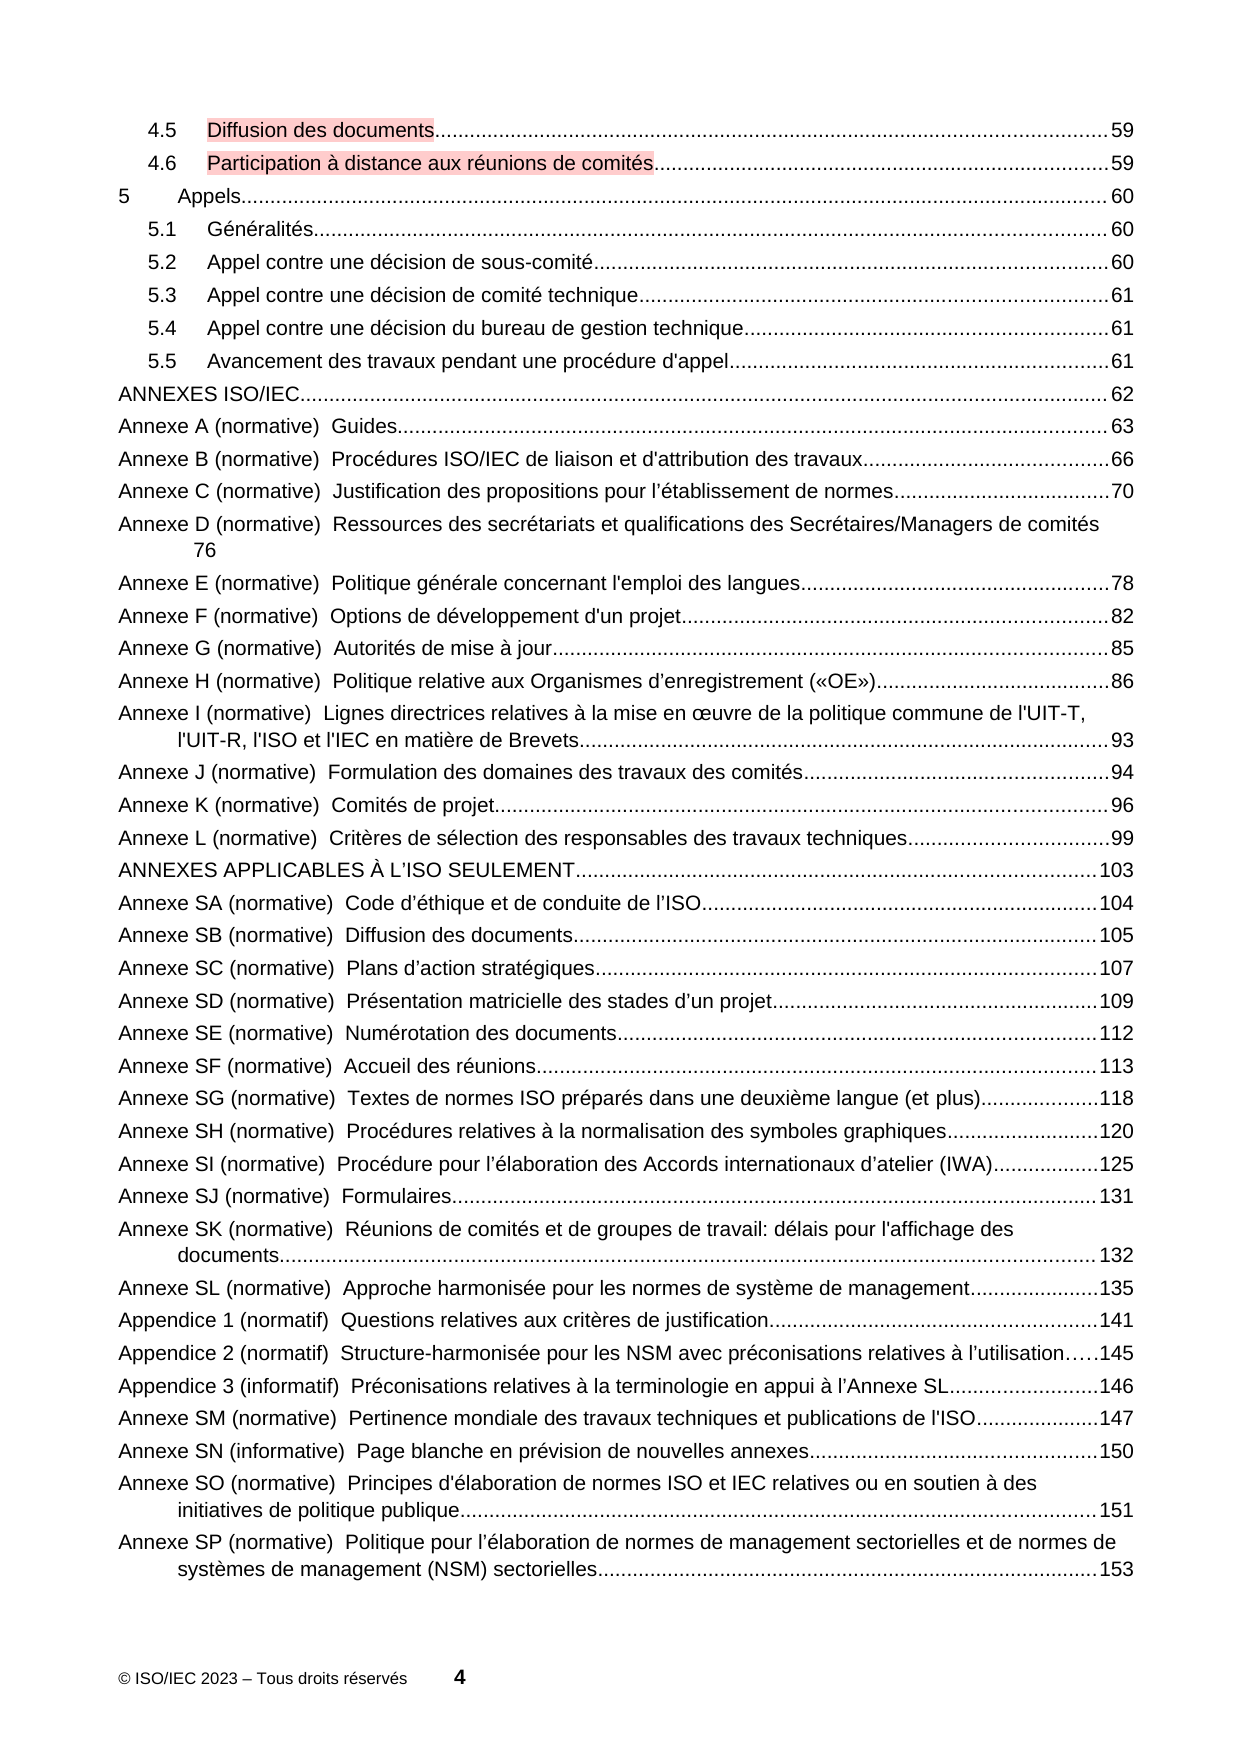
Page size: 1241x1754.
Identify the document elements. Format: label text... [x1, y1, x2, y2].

text Annexe SG (normative) Textes de normes ISO préparés dans une deuxième langue (et plus) 118 [118, 1086, 1122, 1110]
text Annexe B (normative) Procédures ISO/IEC de liaison et d'attribution des travaux 66 [118, 447, 1122, 471]
text 5.4 Appel contre une décision du bureau de gestion technique 61 [148, 316, 1122, 339]
text Annexe SA (normative) Code d’éthique et de conduite de l’ISO 104 [118, 891, 1122, 914]
text Annexe A (normative) Guides 63 [118, 414, 1122, 438]
text Annexe K (normative) Comités de projet 96 [118, 793, 1122, 817]
text Annexe E (normative) Politique générale concernant l'emploi des langues 78 [118, 571, 1122, 595]
text 5.5 Avancement des travaux pendant une procédure d'appel 61 [148, 348, 1122, 372]
text Annexe G (normative) Autorités de mise à jour 85 [118, 636, 1122, 660]
text 4.5 Diffusion des documents 59 [434, 118, 1122, 142]
text Annexe SB (normative) Diffusion des documents 105 [118, 923, 1122, 947]
text Annexe D (normative) Ressources des secrétariats et qualifications des Secrétaires/Managers de comités 76 [118, 512, 1122, 562]
text Annexe SM (normative) Pertinence mondiale des travaux techniques et publications de l'ISO 147 [118, 1406, 1122, 1430]
text Annexe SN (informative) Page blanche en prévision de nouvelles annexes 150 [118, 1439, 1122, 1463]
text Annexe SH (normative) Procédures relatives à la normalisation des symboles graphiques 120 [118, 1119, 1122, 1143]
text Annexe F (normative) Options de développement d'un projet 82 [118, 603, 1122, 627]
text Appendice 3 (informatif) Préconisations relatives à la terminologie en appui à l’Annexe SL 146 [118, 1373, 1122, 1397]
text 5.2 Appel contre une décision de sous-comité 60 [148, 250, 1122, 274]
text 5.3 Appel contre une décision de comité technique 61 [148, 283, 1122, 307]
text Annexe SD (normative) Présentation matricielle des stades d’un projet 109 [118, 988, 1122, 1012]
text ANNEXES ISO/IEC 62 [118, 381, 1122, 405]
text 5.1 Généralités 60 [148, 217, 1122, 241]
text Annexe SL (normative) Approche harmonisée pour les normes de système de management 135 [118, 1276, 1122, 1299]
text Annexe SF (normative) Accueil des réunions 113 [118, 1054, 1122, 1078]
text Annexe C (normative) Justification des propositions pour l’établissement de normes 70 [118, 479, 1122, 503]
text Annexe SI (normative) Procédure pour l’élaboration des Accords internationaux d’atelier (IWA) 125 [118, 1151, 1122, 1175]
text Appendice 2 (normatif) Structure-harmonisée pour les NSM avec préconisations relatives à l’utilisation 145 [118, 1341, 1122, 1365]
text Appendice 1 (normatif) Questions relatives aux critères de justification 141 [118, 1308, 1122, 1332]
text Annexe L (normative) Critères de sélection des responsables des travaux techniques 99 [118, 825, 1122, 849]
text Annexe SK (normative) Réunions de comités et de groupes de travail: délais pour l'affichage des documents 132 [118, 1217, 1122, 1267]
text ANNEXES APPLICABLES À L’ISO SEULEMENT 103 [118, 858, 1122, 882]
text Annexe SO (normative) Principes d'élaboration de normes ISO et IEC relatives ou en soutien à des initiatives de politique publique 151 [118, 1471, 1122, 1522]
text Annexe SC (normative) Plans d’action stratégiques 107 [118, 956, 1122, 980]
text 4.6 Participation à distance aux réunions de comités 59 [654, 151, 1122, 175]
text Annexe SP (normative) Politique pour l’élaboration de normes de management sectorielles et de normes de systèmes de management (NSM) sectorielles 153 [118, 1530, 1122, 1581]
text Annexe I (normative) Lignes directrices relatives à la mise en œuvre de la politique commune de l'UIT-T, l'UIT-R, l'ISO et l'IEC en matière de Brevets 93 [118, 701, 1122, 752]
text Annexe J (normative) Formulation des domaines des travaux des comités 94 [118, 760, 1122, 784]
text Annexe SE (normative) Numérotation des documents 112 [118, 1021, 1122, 1045]
text Annexe SJ (normative) Formulaires 131 [118, 1184, 1122, 1208]
text 5 Appels 60 [118, 184, 1122, 208]
text Annexe H (normative) Politique relative aux Organismes d’enregistrement («OE») 86 [118, 669, 1122, 693]
